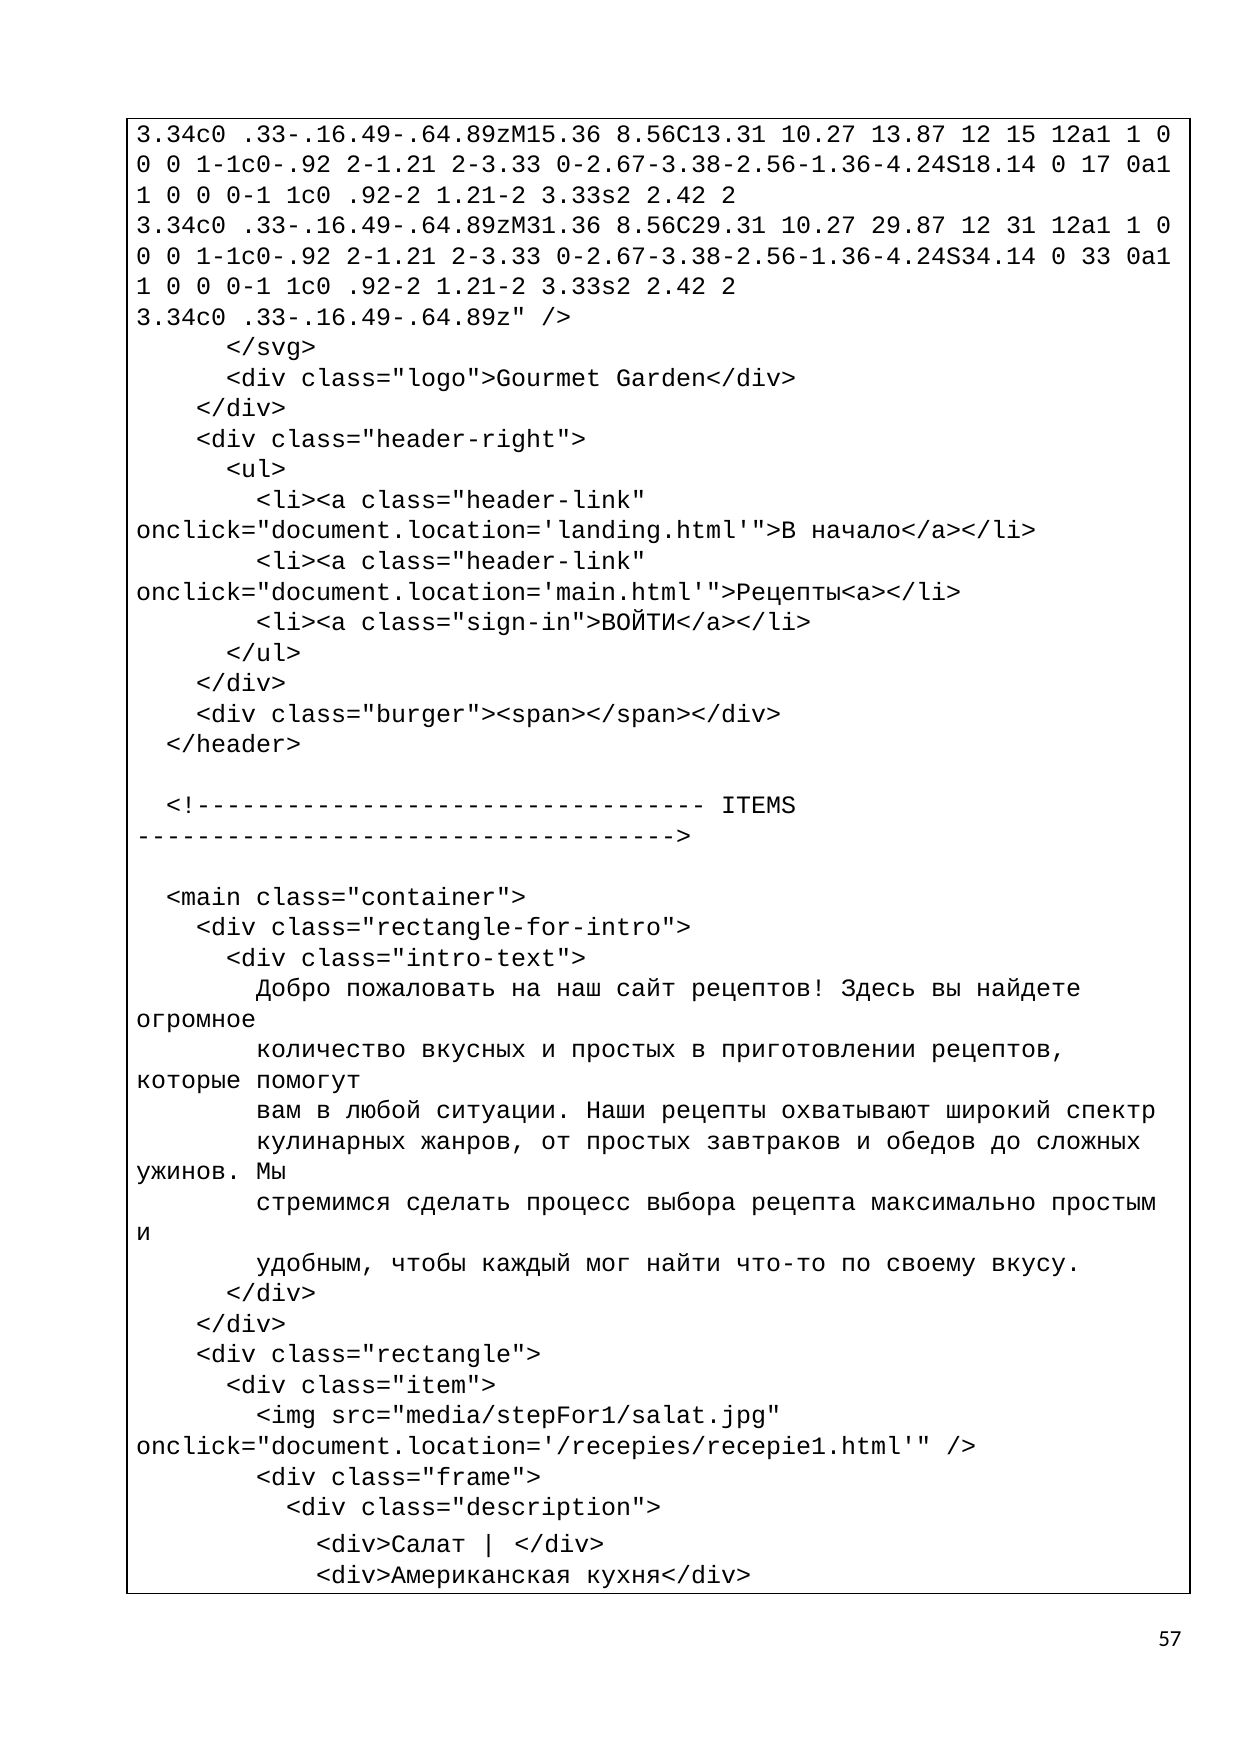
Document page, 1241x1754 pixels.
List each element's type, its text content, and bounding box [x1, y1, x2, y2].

text <div class="description"> [128, 1492, 1189, 1522]
text стремимся сделать процесс выбора рецепта максимально простым и [128, 1186, 1189, 1247]
text <div class="item"> [128, 1369, 1189, 1400]
text </div> [128, 1308, 1189, 1339]
text <div class="header-right"> [128, 423, 1189, 454]
text кулинарных жанров, от простых завтраков и обедов до сложных ужинов. Мы [128, 1125, 1189, 1186]
text </ul> [128, 637, 1189, 667]
text количество вкусных и простых в приготовлении рецептов, которые помогут [128, 1034, 1189, 1095]
text <ul> [128, 454, 1189, 484]
text <div class="intro-text"> [128, 942, 1189, 973]
text <img src="media/stepFor1/salat.jpg" onclick="document.location='/recepies/recepie1.html'" /> [128, 1400, 1189, 1461]
text <div>Салат |⠀</div> [128, 1522, 1189, 1559]
text <div class="frame"> [128, 1461, 1189, 1492]
text <div class="burger"><span></span></div> [128, 698, 1189, 728]
text </svg> [128, 332, 1189, 362]
text Добро пожаловать на наш сайт рецептов! Здесь вы найдете огромное [128, 973, 1189, 1034]
text <li><a class="sign-in">ВОЙТИ</a></li> [128, 606, 1189, 637]
text <div>Американская кухня</div> [128, 1559, 1189, 1593]
text <div class="rectangle"> [128, 1339, 1189, 1369]
text <li><a class="header-link" onclick="document.location='landing.html'">В начало</a></li> [128, 484, 1189, 545]
text </div> [128, 667, 1189, 698]
text <!---------------------------------- ITEMS ------------------------------------> [128, 789, 1189, 852]
text <div class="logo">Gourmet Garden</div> [128, 362, 1189, 393]
text вам в любой ситуации. Наши рецепты охватывают широкий спектр [128, 1095, 1189, 1125]
text <div class="rectangle-for-intro"> [128, 912, 1189, 942]
text <main class="container"> [128, 881, 1189, 912]
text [128, 119, 1189, 332]
text </header> [128, 728, 1189, 760]
text <li><a class="header-link" onclick="document.location='main.html'">Рецепты<a></li> [128, 545, 1189, 606]
text удобным, чтобы каждый мог найти что-то по своему вкусу. [128, 1247, 1189, 1278]
text </div> [128, 393, 1189, 423]
text </div> [128, 1278, 1189, 1308]
